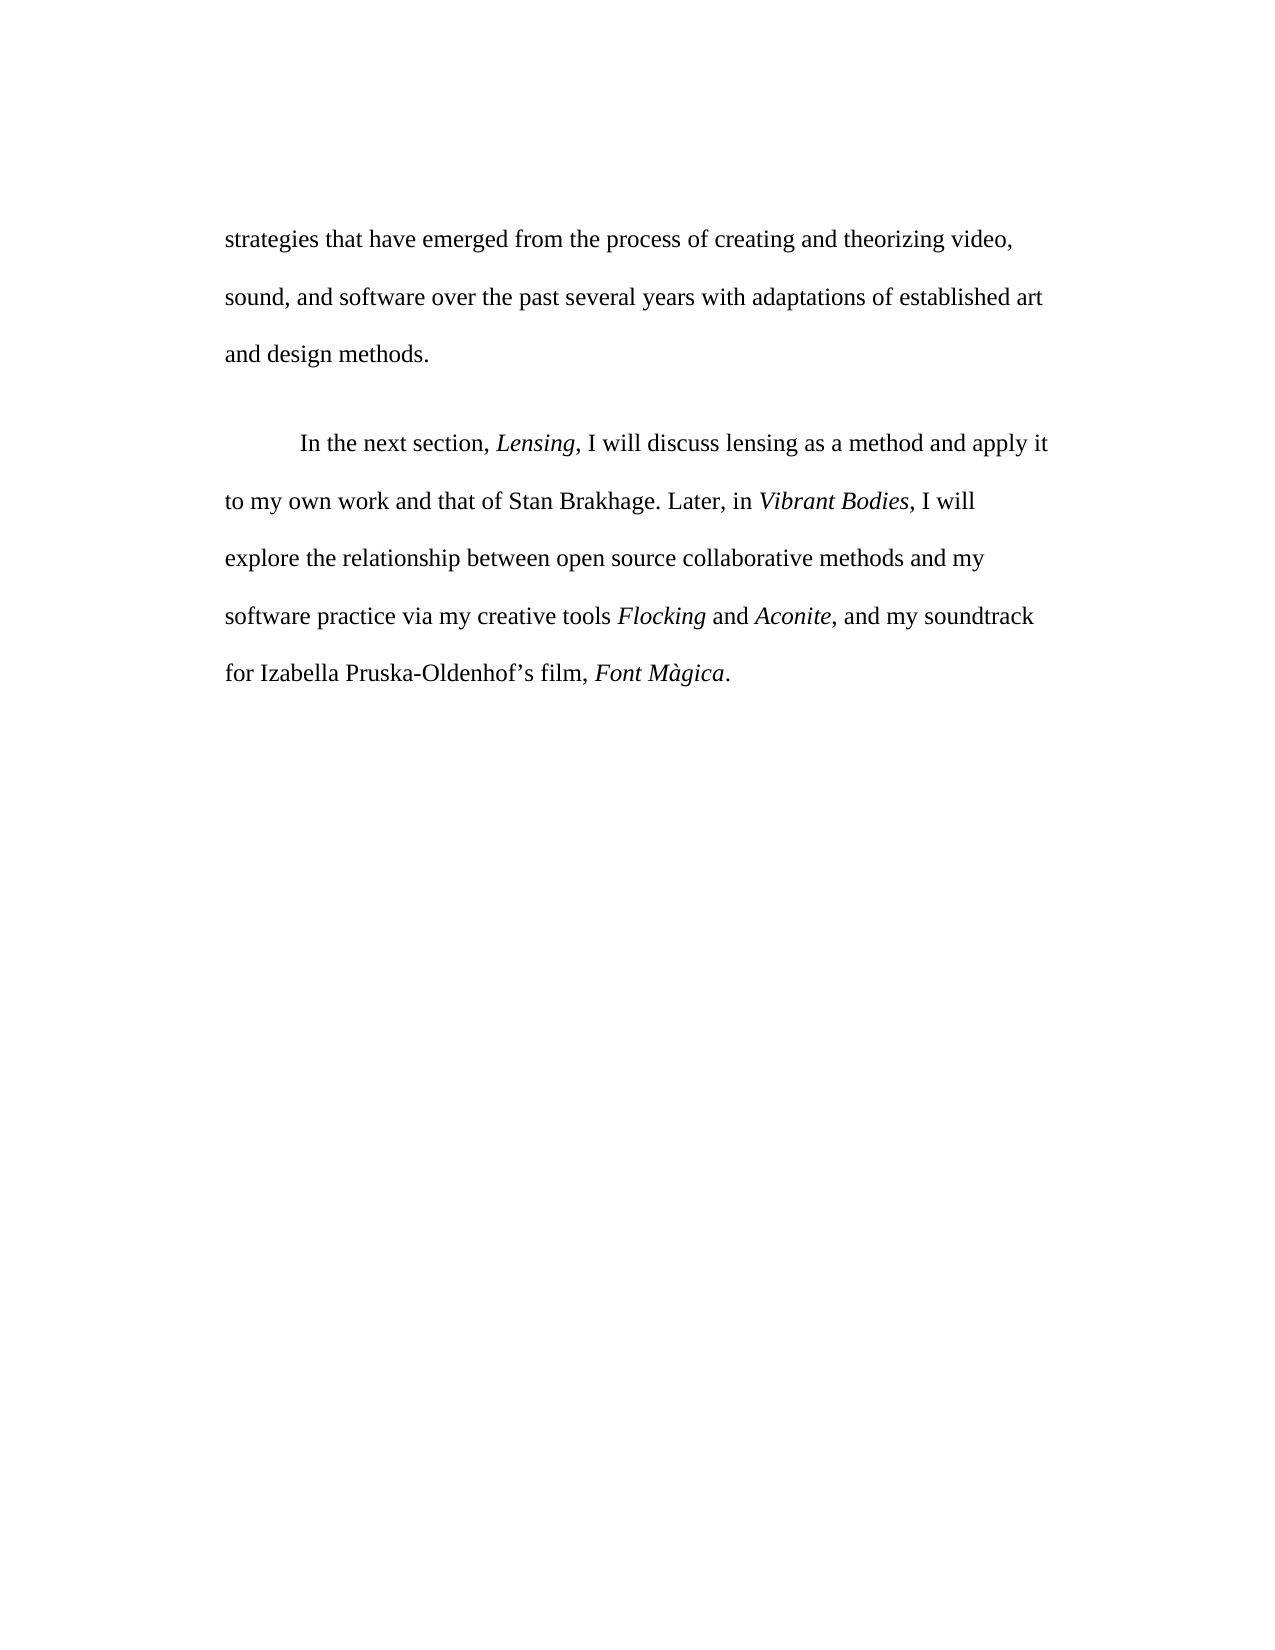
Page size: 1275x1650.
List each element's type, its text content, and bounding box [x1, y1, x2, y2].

text In the next section, Lensing, I will discuss lensing as a method and apply it to my own work and that of Stan Brakhage. Later, in Vibrant Bodies, I will explore the relationship between open source collaborative methods and my software practice via my creative tools Flocking and Aconite, and my soundtrack for Izabella Pruska-Oldenhof’s film, Font Màgica. [224, 428, 1051, 687]
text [224, 224, 1051, 368]
